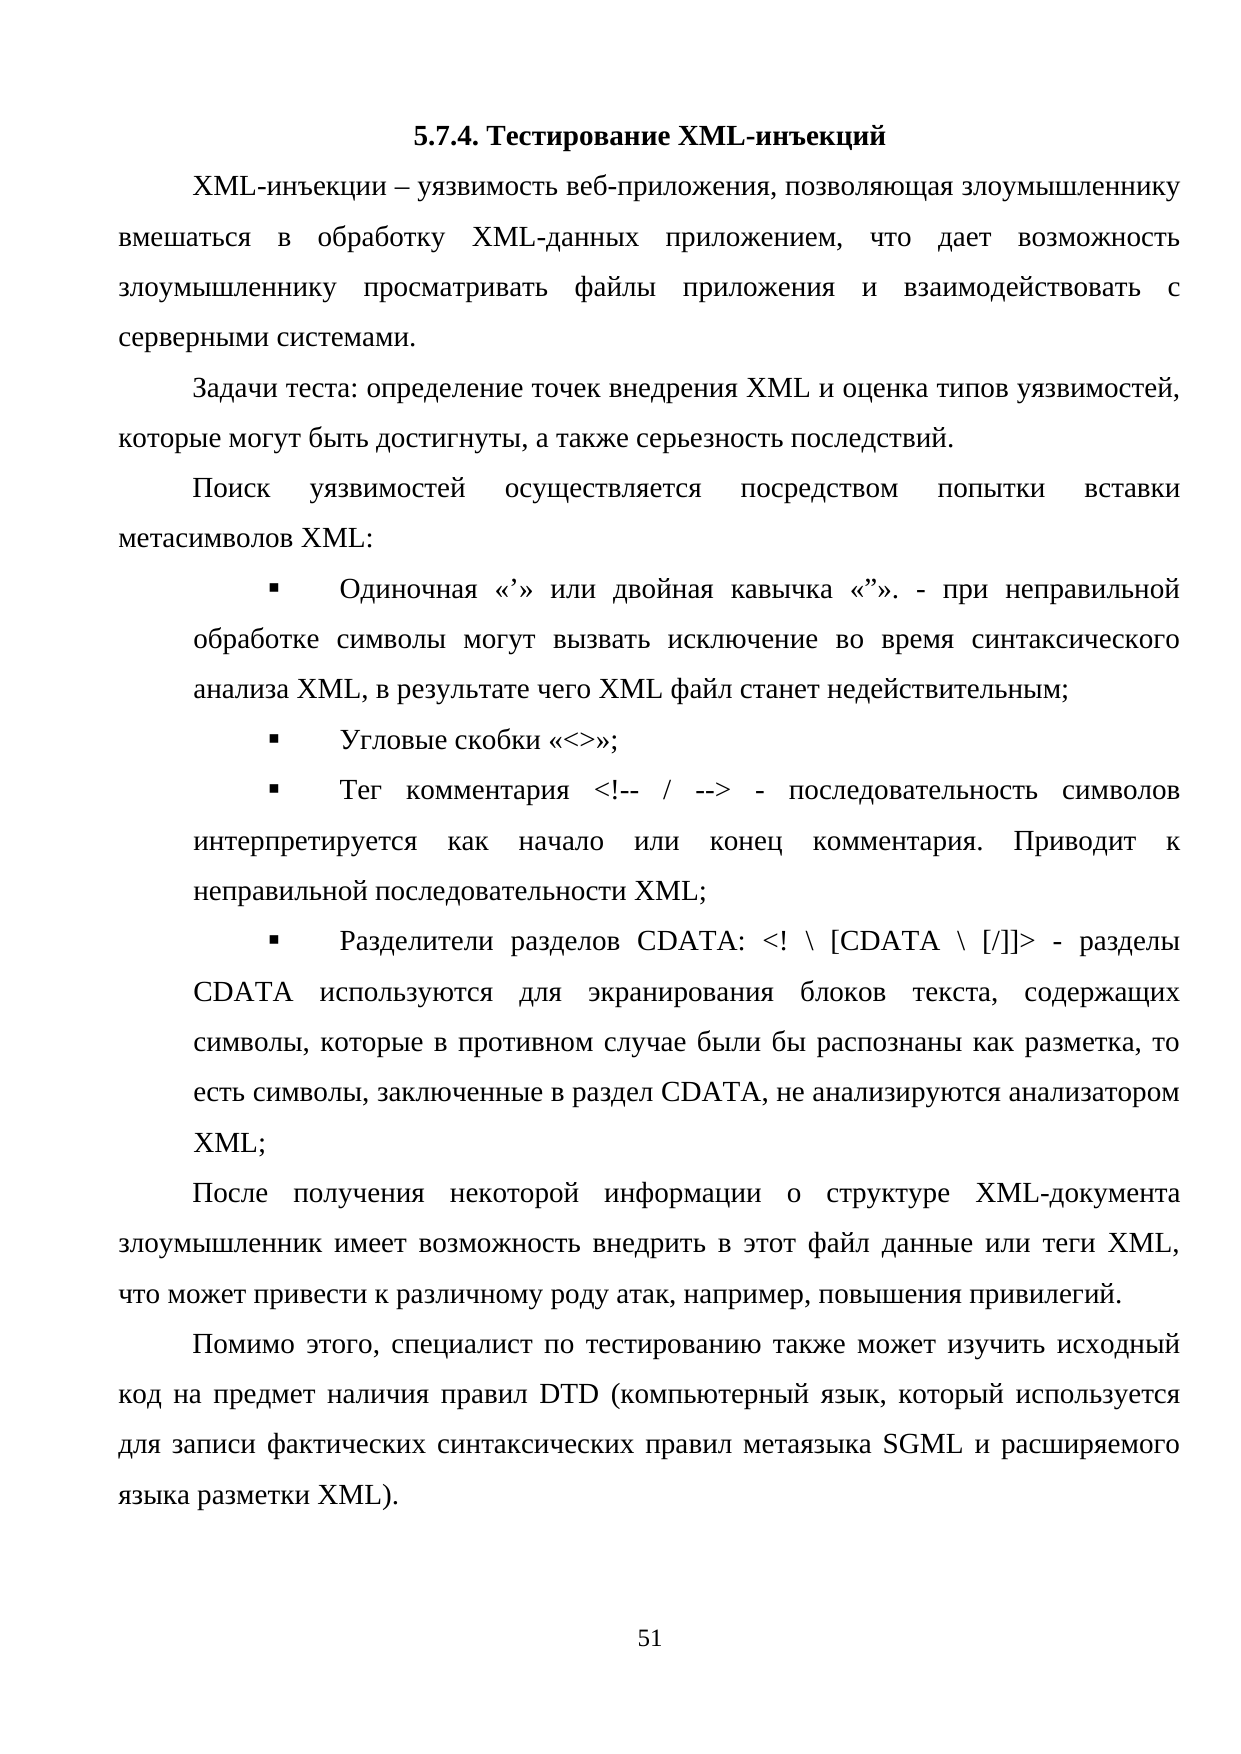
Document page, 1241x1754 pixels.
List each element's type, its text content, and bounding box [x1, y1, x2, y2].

list Тег комментария <!-- / --> - последовательность символов интерпретируется как начало или конец комментария. Приводит к неправильной последовательности XML; [193, 772, 1181, 907]
text После получения некоторой информации о структуре XML-документа злоумышленник имеет возможность внедрить в этот файл данные или теги XML, что может привести к различному роду атак, например, повышения привилегий. [118, 1175, 1181, 1309]
text Помимо этого, специалист по тестированию также может изучить исходный код на предмет наличия правил DTD (компьютерный язык, который используется для записи фактических синтаксических правил метаязыка SGML и расширяемого языка разметки XML). [118, 1326, 1181, 1511]
text Поиск уязвимостей осуществляется посредством попытки вставки метасимволов XML: [118, 470, 1181, 554]
list Угловые скобки «<>»; [193, 722, 1181, 756]
list Одиночная «’» или двойная кавычка «”». - при неправильной обработке символы могут вызвать исключение во время синтаксического анализа XML, в результате чего XML файл станет недействительным; [193, 571, 1181, 705]
subtitle 5.7.4. Тестирование XML-инъекций [118, 118, 1181, 152]
list Разделители разделов CDATA: <! \ [CDATA \ [/]]> - разделы CDATA используются для экранирования блоков текста, содержащих символы, которые в противном случае были бы распознаны как разметка, то есть символы, заключенные в раздел CDATA, не анализируются анализатором XML; [193, 923, 1181, 1158]
text XML-инъекции – уязвимость веб-приложения, позволяющая злоумышленнику вмешаться в обработку XML-данных приложением, что дает возможность злоумышленнику просматривать файлы приложения и взаимодействовать с серверными системами. [118, 168, 1181, 353]
text Задачи теста: определение точек внедрения XML и оценка типов уязвимостей, которые могут быть достигнуты, а также серьезность последствий. [118, 370, 1181, 453]
